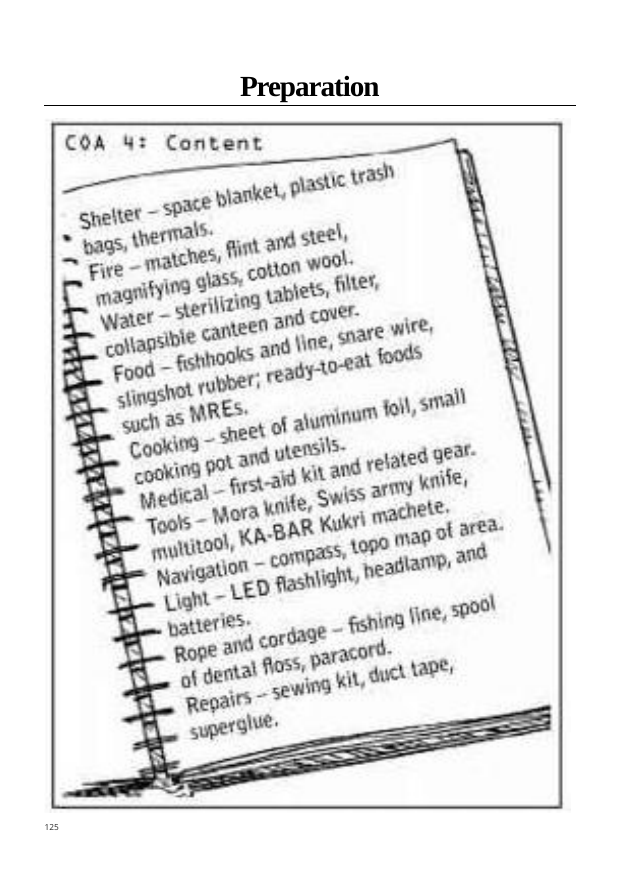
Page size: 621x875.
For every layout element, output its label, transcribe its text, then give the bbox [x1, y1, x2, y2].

picture [44, 118, 571, 813]
subtitle Preparation [44, 69, 576, 105]
